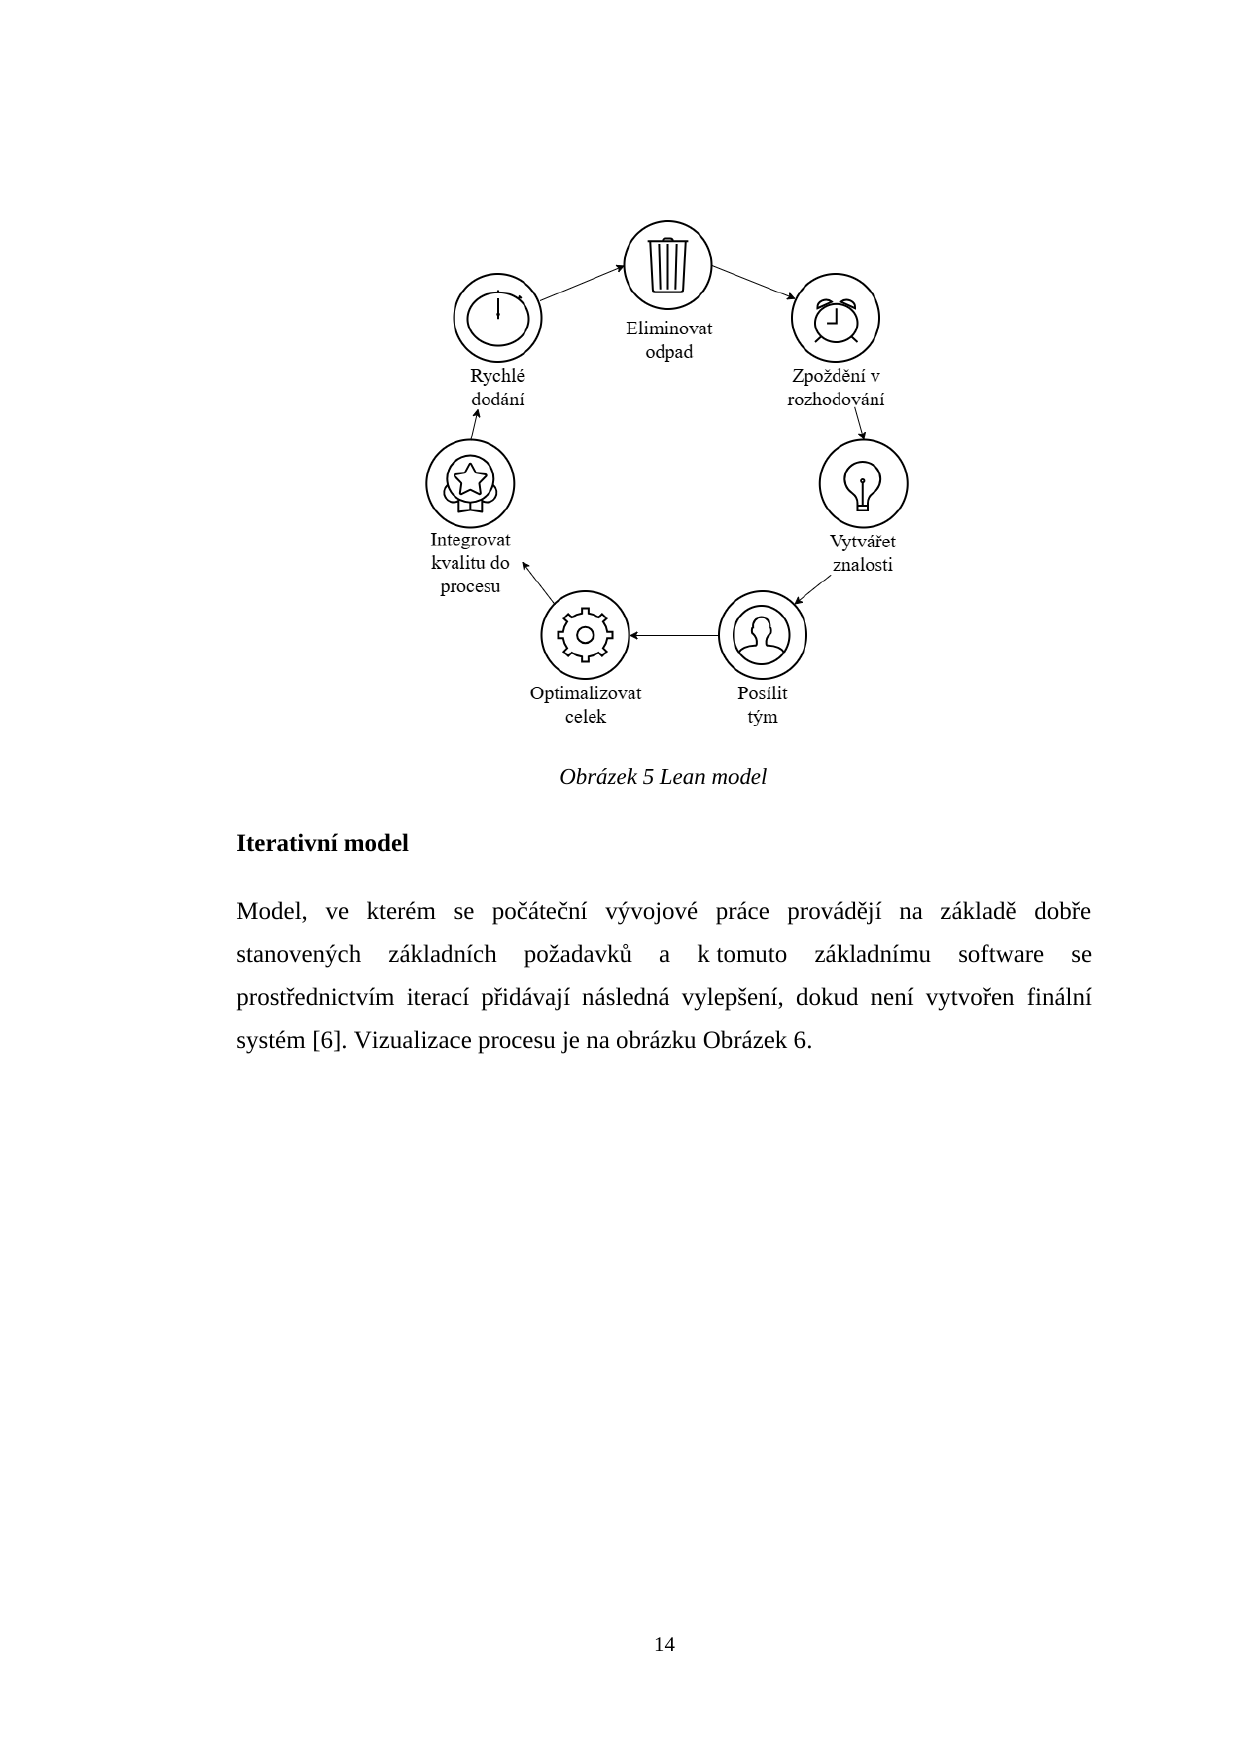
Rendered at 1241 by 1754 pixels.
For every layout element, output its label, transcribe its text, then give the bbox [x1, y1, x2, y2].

text Obrázek 5 Lean model [236, 763, 1092, 789]
text Model, ve kterém se počáteční vývojové práce provádějí na základě dobře stanovených základních požadavků a k tomuto základnímu software se prostřednictvím iterací přidávají následná vylepšení, dokud není vytvořen finální systém [6]. Vizualizace procesu je na obrázku 6. [236, 896, 1092, 1054]
text Iterativní model [236, 828, 1092, 856]
picture [419, 220, 910, 726]
